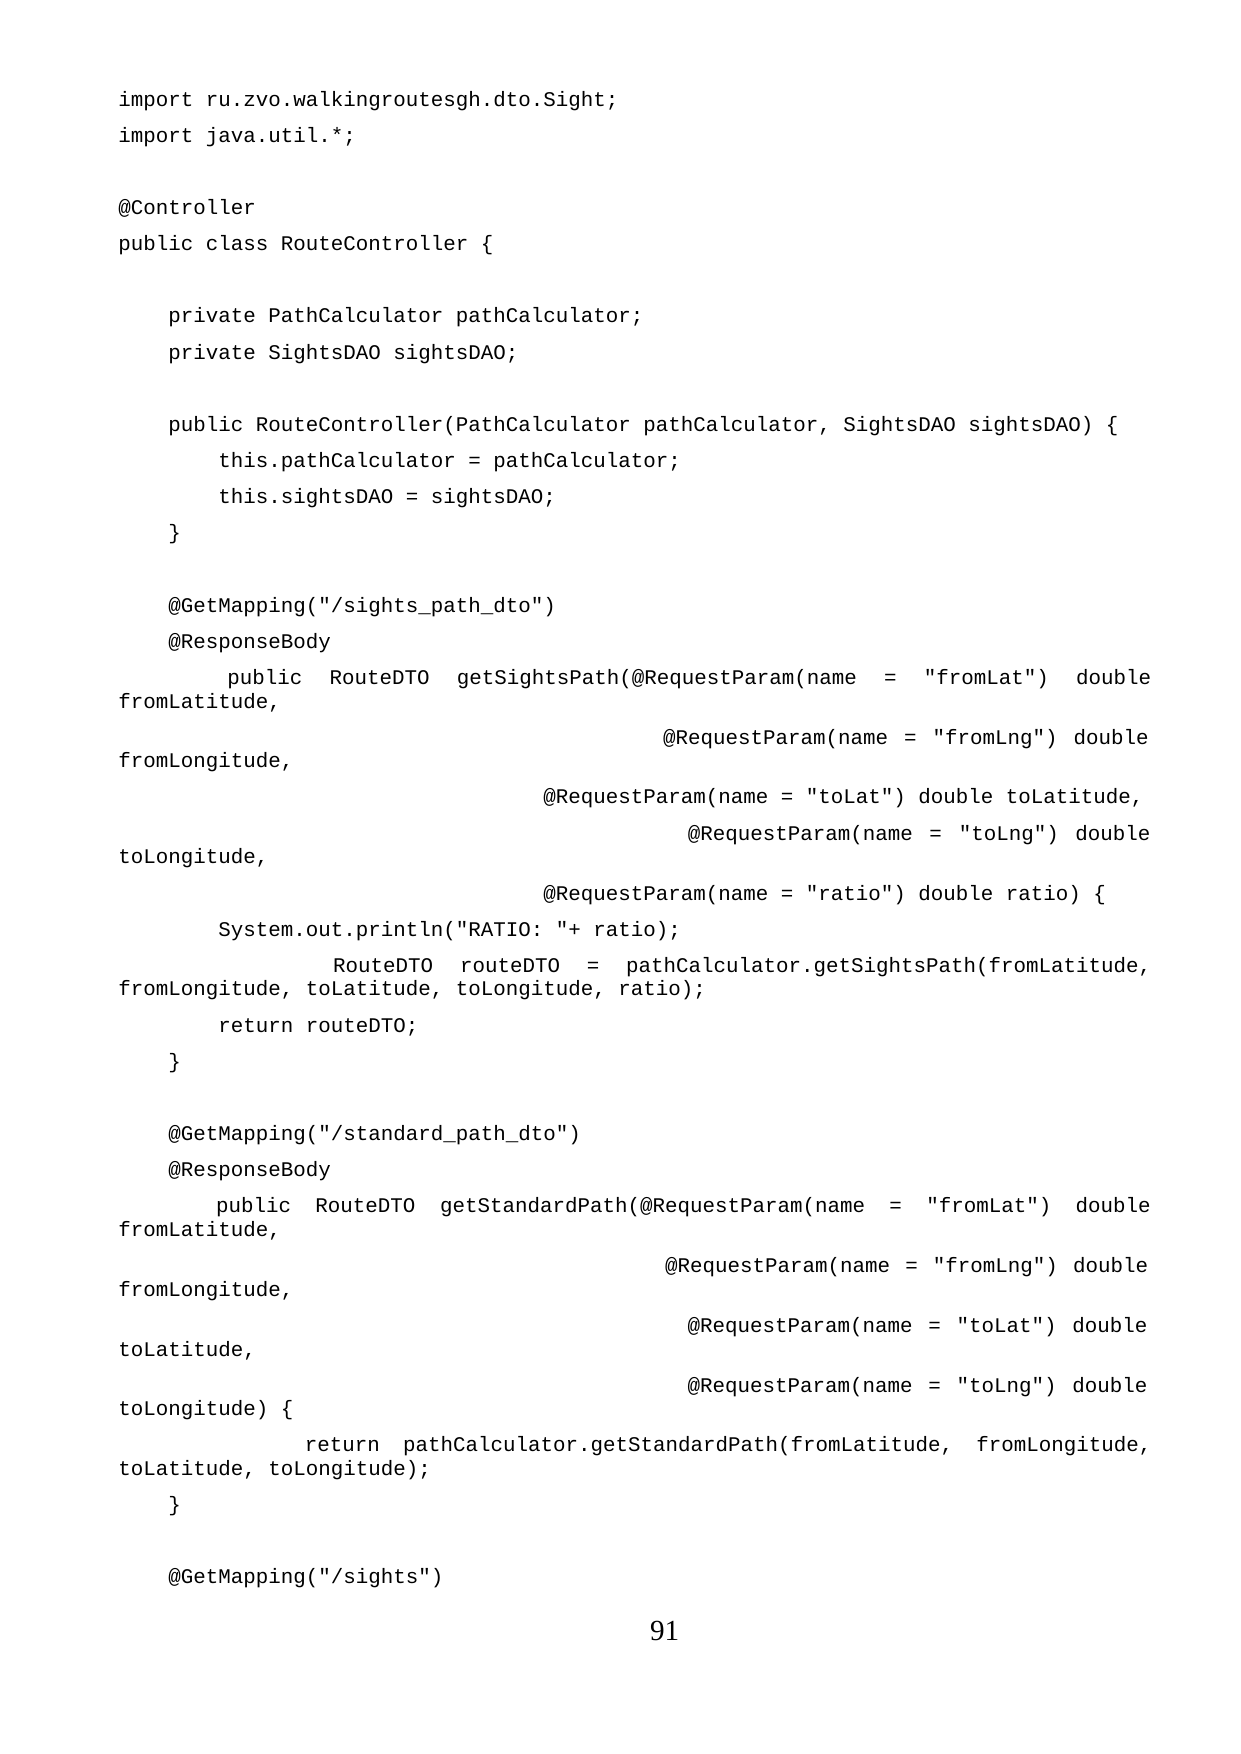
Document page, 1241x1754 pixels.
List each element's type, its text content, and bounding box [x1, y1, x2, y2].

text @GetMapping("/standard_path_dto") [118, 1123, 1152, 1147]
text } [118, 1494, 1152, 1518]
text System.out.println("RATIO: "+ ratio); [118, 919, 1152, 942]
text public class RouteController { [118, 233, 1152, 257]
text @ResponseBody [118, 1159, 1152, 1183]
text } [118, 522, 1152, 546]
text this.sightsDAO = sightsDAO; [118, 486, 1152, 510]
text private PathCalculator pathCalculator; [118, 306, 1152, 329]
text this.pathCalculator = pathCalculator; [118, 450, 1152, 474]
text import ru.zvo.walkingroutesgh.dto.Sight; [118, 89, 1152, 112]
text @Controller [118, 197, 1152, 221]
text private SightsDAO sightsDAO; [118, 342, 1152, 365]
text return routeDTO; [118, 1014, 1152, 1038]
text @RequestParam(name = "toLat") double toLatitude, [118, 787, 1152, 810]
text @RequestParam(name = "ratio") double ratio) { [118, 882, 1152, 906]
text public RouteDTO getSightsPath(@RequestParam(name = "fromLat") double fromLatitude, [118, 667, 1152, 714]
text return pathCalculator.getStandardPath(fromLatitude, fromLongitude, toLatitude, toLongitude); [118, 1434, 1152, 1482]
text public RouteDTO getStandardPath(@RequestParam(name = "fromLat") double fromLatitude, [118, 1195, 1152, 1243]
text RouteDTO routeDTO = pathCalculator.getSightsPath(fromLatitude, fromLongitude, toLatitude, toLongitude, ratio); [118, 955, 1152, 1002]
text import java.util.*; [118, 125, 1152, 148]
text @ResponseBody [118, 631, 1152, 654]
text @RequestParam(name = "toLng") double toLongitude) { [118, 1375, 1152, 1422]
text @GetMapping("/sights_path_dto") [118, 595, 1152, 618]
text @RequestParam(name = "fromLng") double fromLongitude, [118, 727, 1152, 774]
text @RequestParam(name = "fromLng") double fromLongitude, [118, 1255, 1152, 1302]
text public RouteController(PathCalculator pathCalculator, SightsDAO sightsDAO) { [118, 414, 1152, 438]
text } [118, 1051, 1152, 1074]
text @RequestParam(name = "toLng") double toLongitude, [118, 823, 1152, 870]
text @RequestParam(name = "toLat") double toLatitude, [118, 1315, 1152, 1362]
text @GetMapping("/sights") [118, 1567, 1152, 1590]
